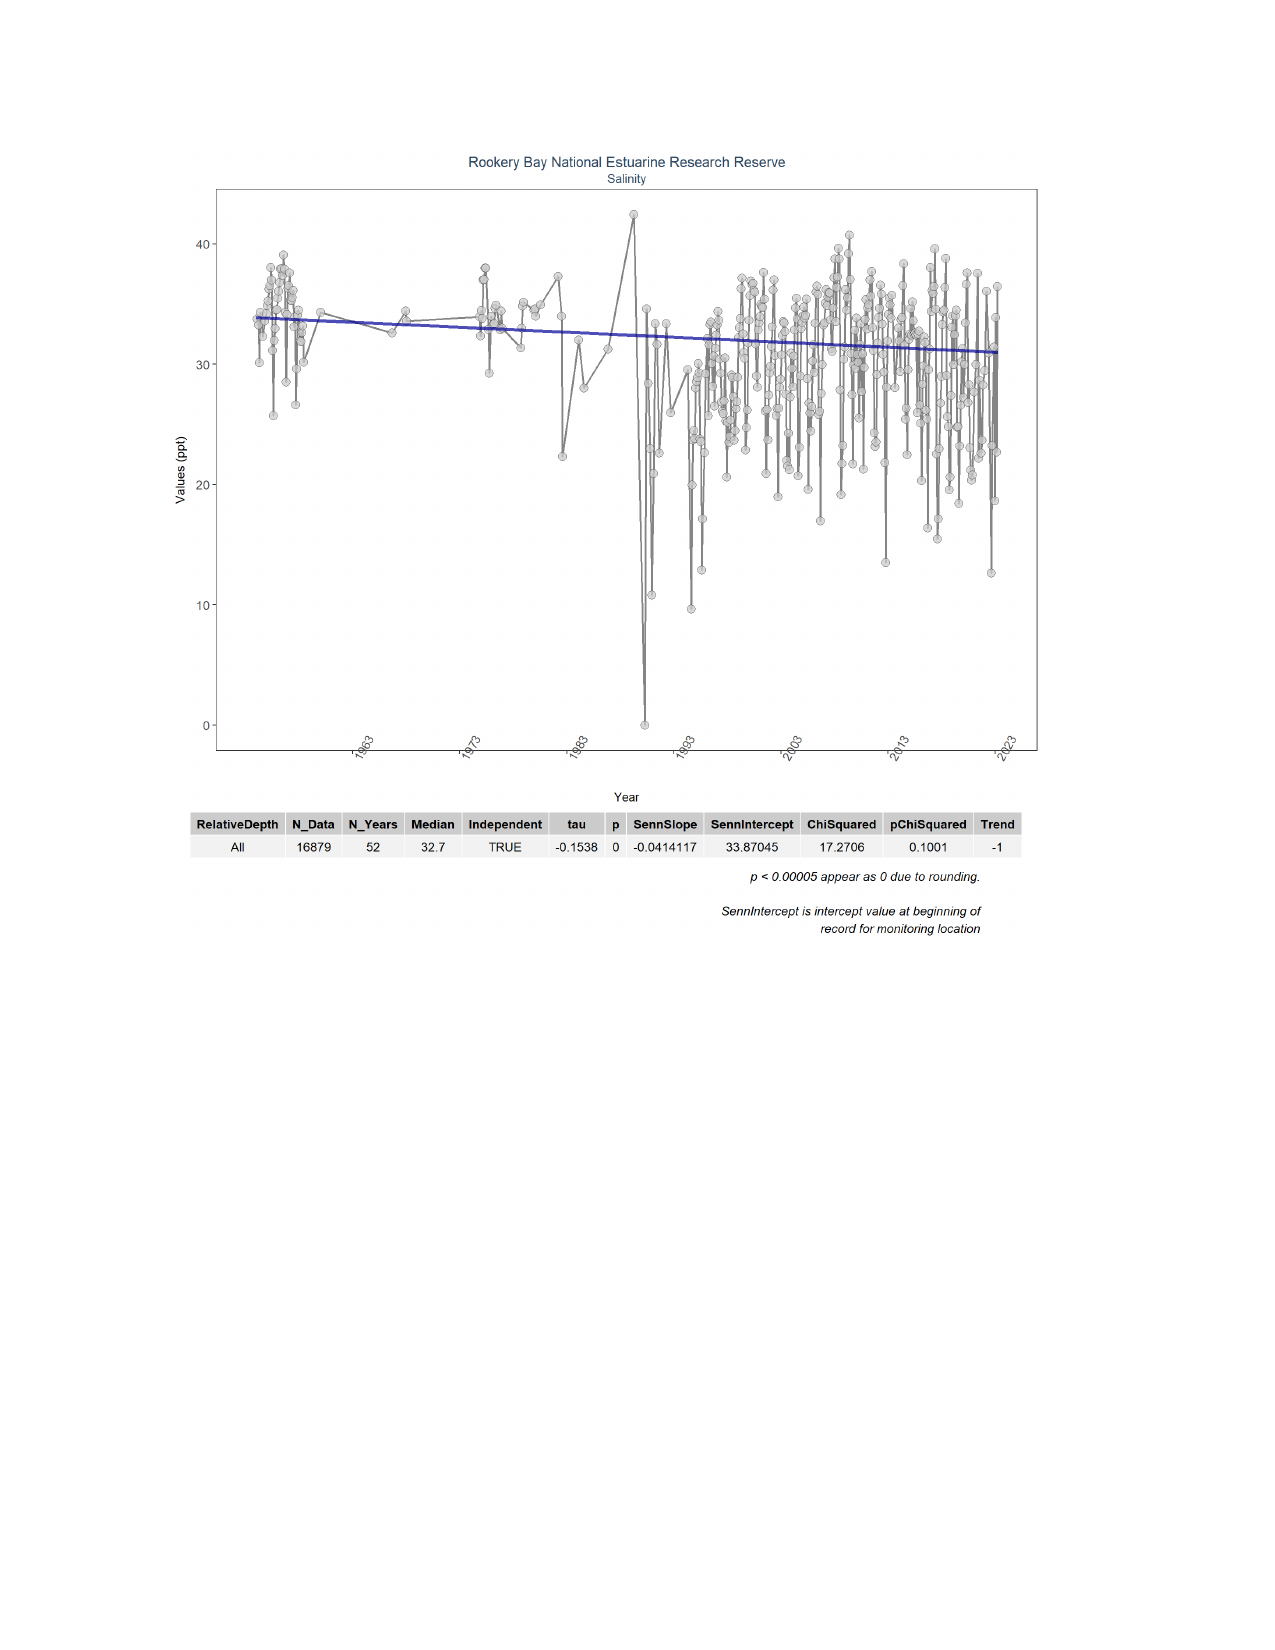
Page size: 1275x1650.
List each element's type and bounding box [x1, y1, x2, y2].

picture [168, 150, 1044, 938]
